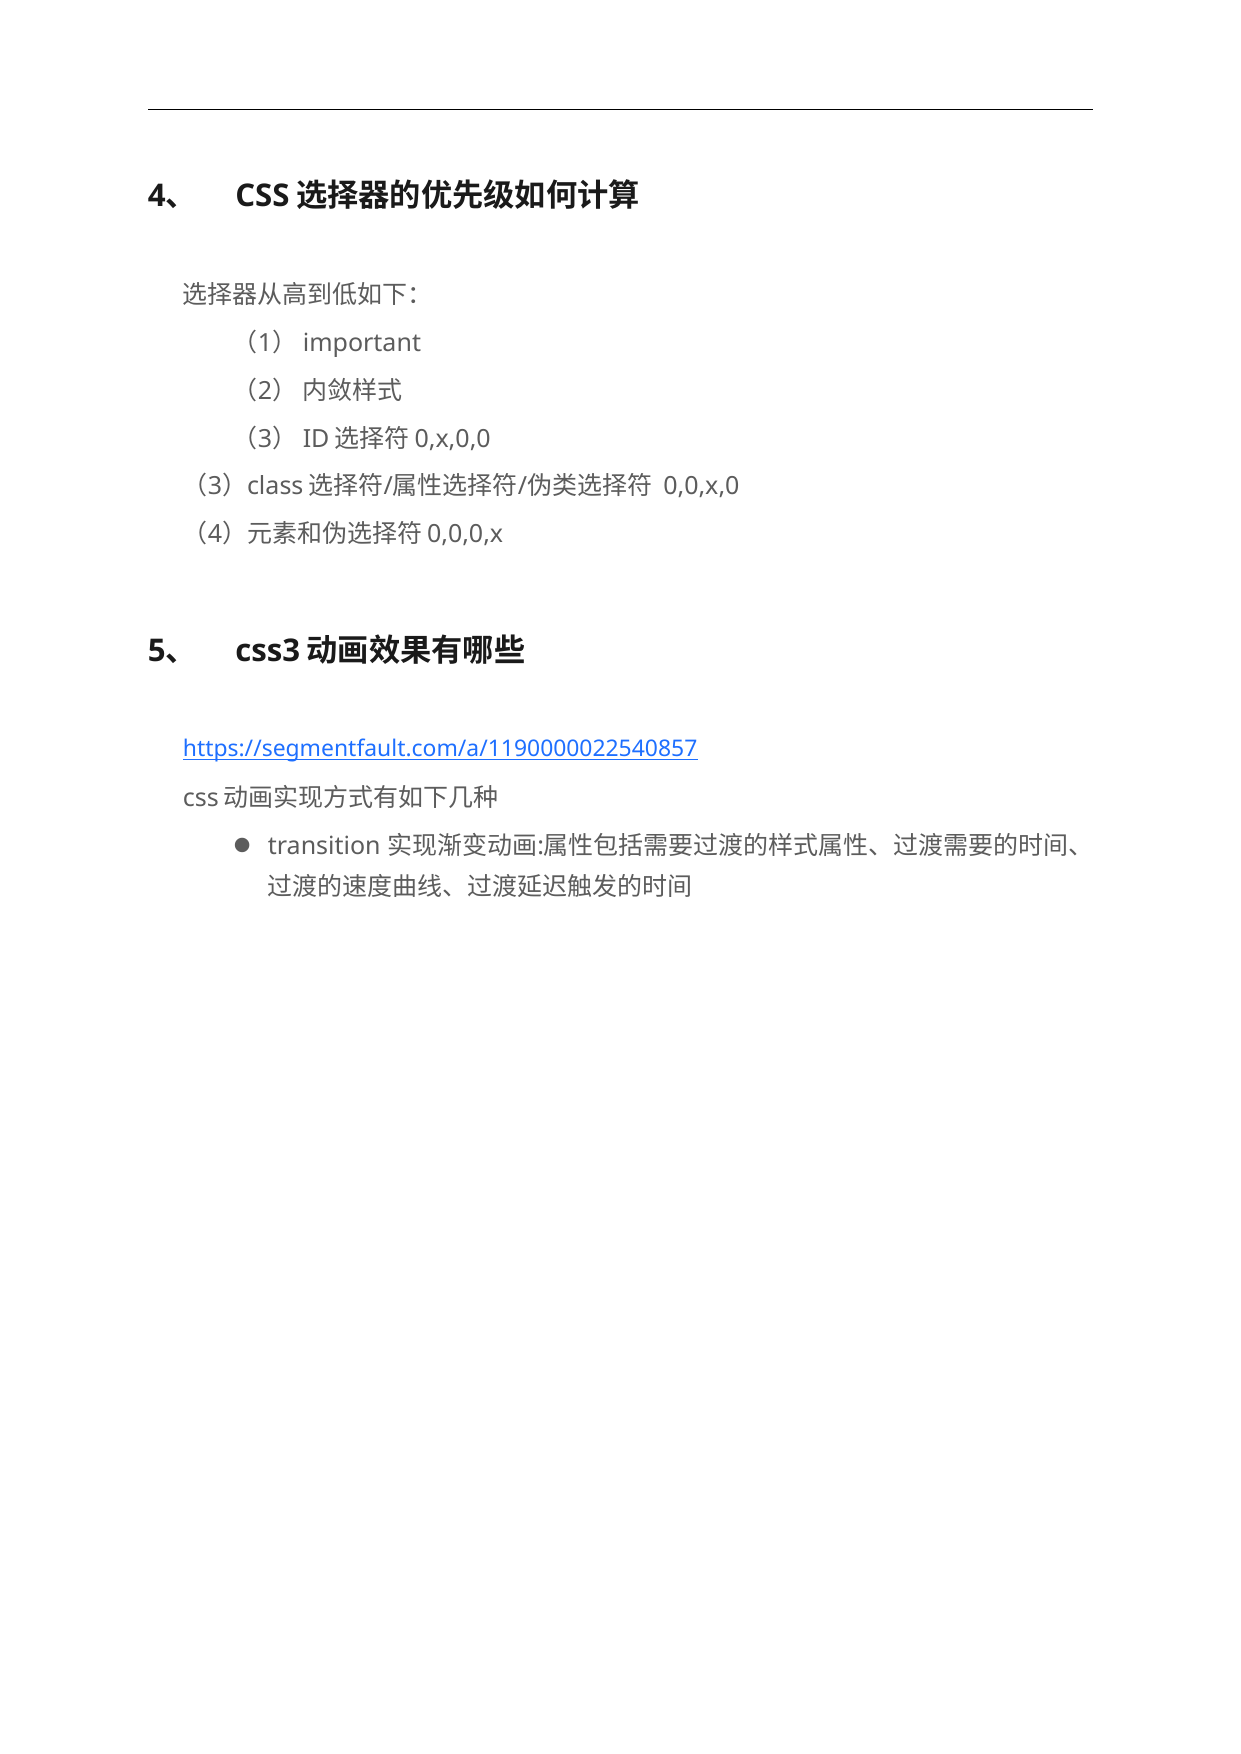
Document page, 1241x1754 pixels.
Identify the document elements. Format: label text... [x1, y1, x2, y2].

subtitle CSS选择器的优先级如何计算 [148, 151, 1093, 234]
text https://segmentfault.com/a/1190000022540857 [183, 727, 1093, 769]
list 内敛样式 [233, 368, 1093, 409]
list （4）元素和伪选择符0,0,0,x [183, 511, 1093, 552]
list （3）class选择符/属性选择符/伪类选择符 0,0,x,0 [183, 463, 1093, 505]
list important [233, 320, 1093, 362]
list transition 实现渐变动画:属性包括需要过渡的样式属性、过渡需要的时间、过渡的速度曲线、过渡延迟触发的时间 [233, 823, 1093, 906]
list 选择器从高到低如下： [183, 272, 1093, 314]
list css动画实现方式有如下几种 [183, 775, 1093, 816]
list ID选择符0,x,0,0 [233, 416, 1093, 457]
subtitle css3动画效果有哪些 [148, 606, 1093, 689]
